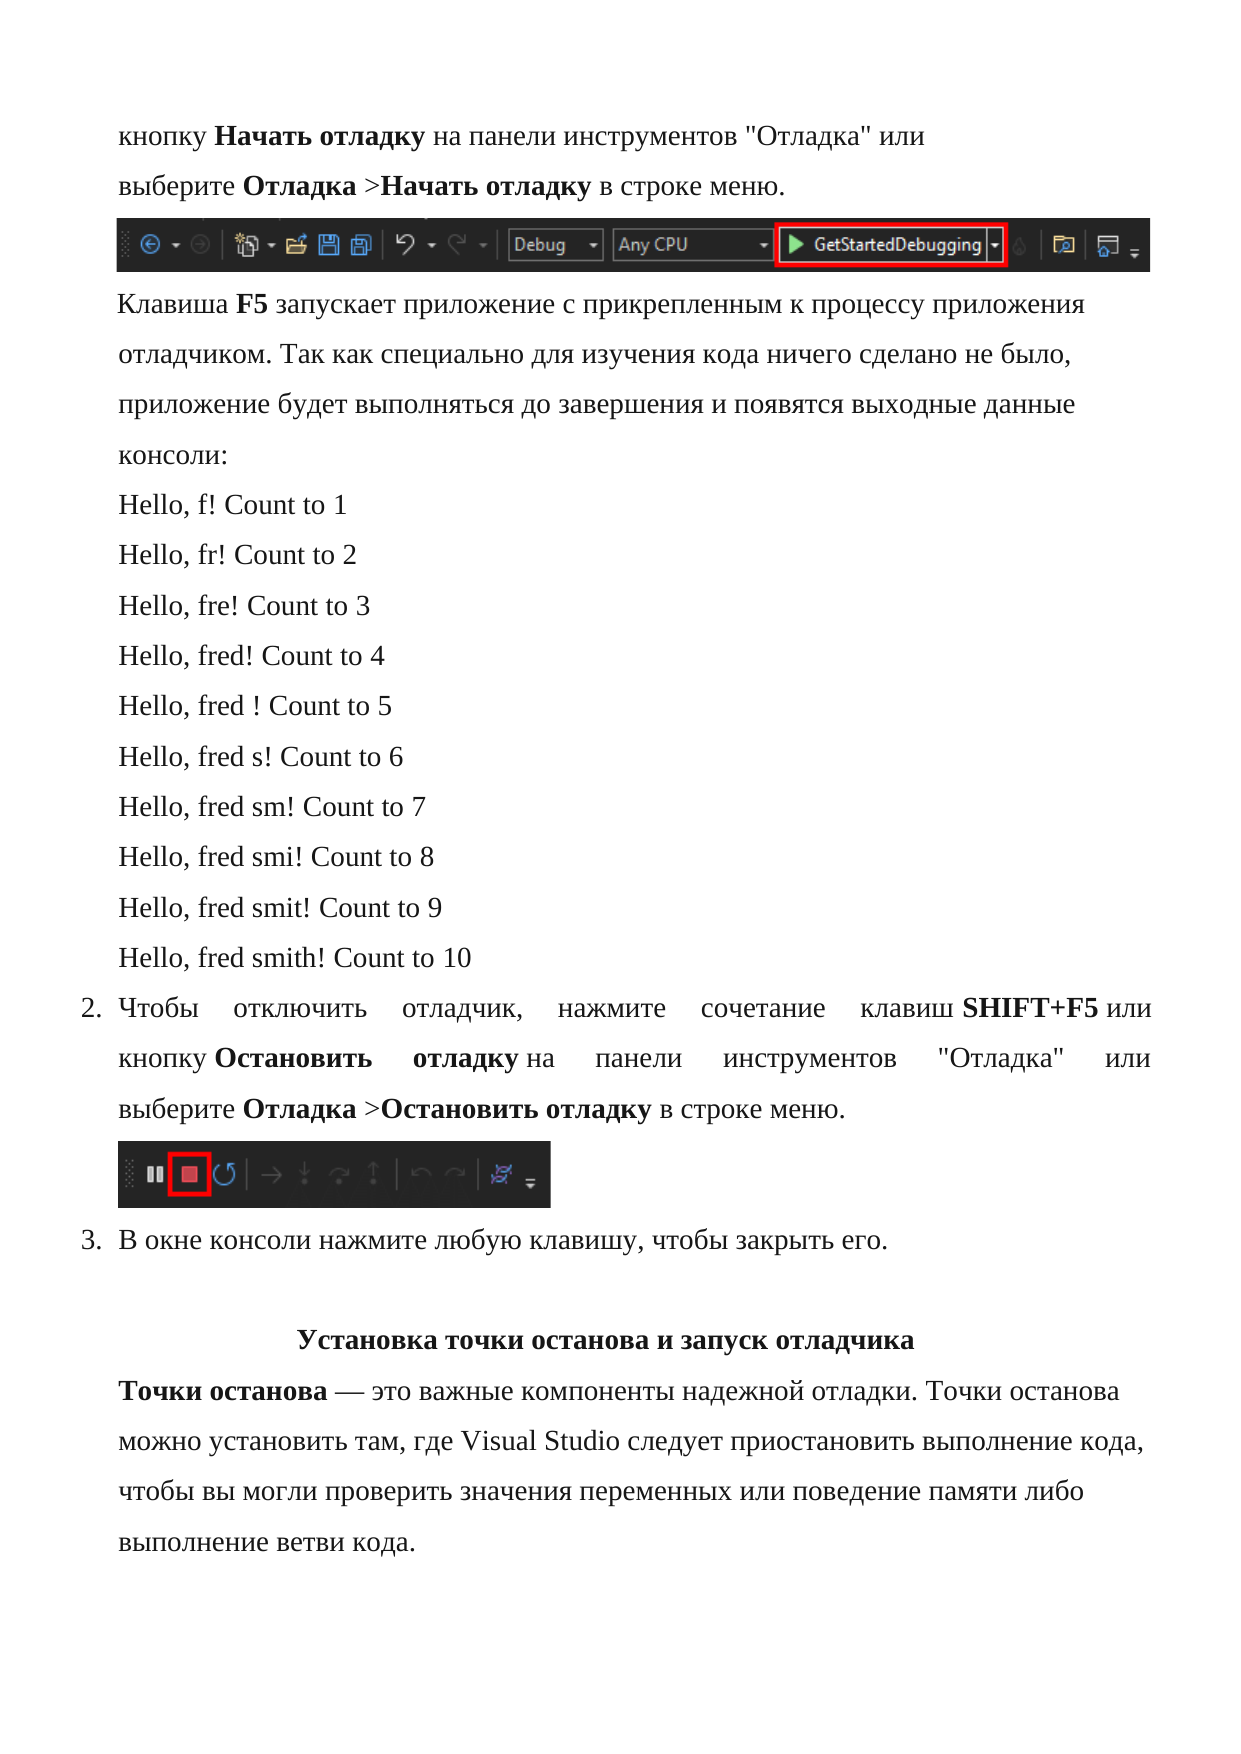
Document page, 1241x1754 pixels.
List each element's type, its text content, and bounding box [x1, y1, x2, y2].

text Hello, fred smith! Count to 10 [118, 940, 1152, 973]
text Hello, fred sm! Count to 7 [118, 789, 1152, 823]
text Hello, fred smit! Count to 9 [118, 890, 1152, 923]
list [117, 118, 1152, 202]
list В окне консоли нажмите любую клавишу, чтобы закрыть его. [81, 1222, 1152, 1255]
list Чтобы отключить отладчик, нажмите сочетание клавиш SHIFT+F5 или кнопку Остановить отладку на панели инструментов "Отладка" или выберите Отладка >Остановить отладку в строке меню. [81, 990, 1152, 1124]
text Hello, fred! Count to 4 [118, 638, 1152, 672]
text Hello, fre! Count to 3 [118, 588, 1152, 621]
text Точки останова — это важные компоненты надежной отладки. Точки останова можно установить там, где Visual Studio следует приостановить выполнение кода, чтобы вы могли проверить значения переменных или поведение памяти либо выполнение ветви кода. [118, 1373, 1152, 1557]
subtitle Установка точки останова и запуск отладчика [59, 1322, 1152, 1356]
text Hello, fr! Count to 2 [118, 537, 1152, 571]
text Клавиша F5 запускает приложение с прикрепленным к процессу приложения отладчиком. Так как специально для изучения кода ничего сделано не было, приложение будет выполняться до завершения и появятся выходные данные консоли: [117, 286, 1152, 470]
text Hello, f! Count to 1 [118, 487, 1152, 521]
picture [116, 218, 1150, 272]
text Hello, fred s! Count to 6 [118, 739, 1152, 772]
picture [118, 1141, 551, 1208]
text Hello, fred smi! Count to 8 [118, 839, 1152, 873]
text Hello, fred ! Count to 5 [118, 688, 1152, 722]
